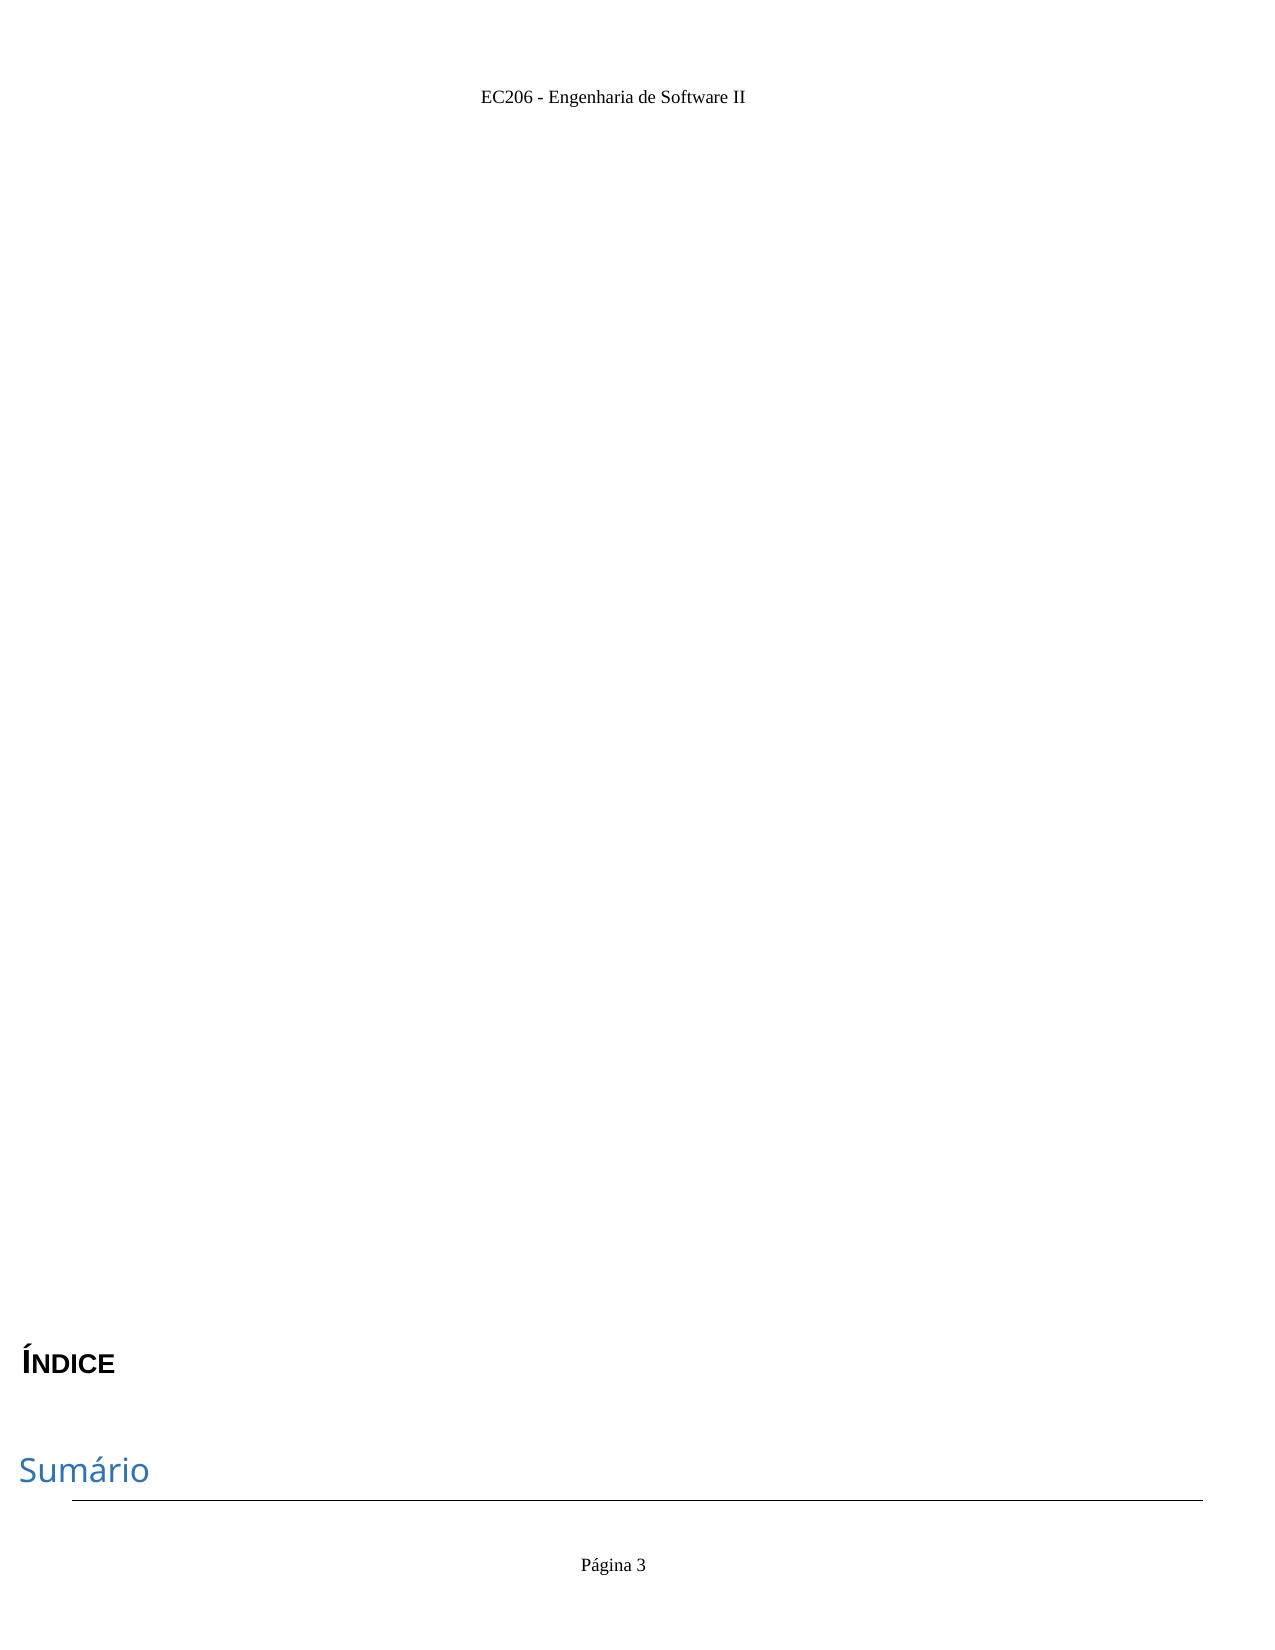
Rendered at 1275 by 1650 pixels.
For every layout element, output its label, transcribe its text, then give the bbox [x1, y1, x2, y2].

text ÍNDICE [19, 1342, 176, 1381]
